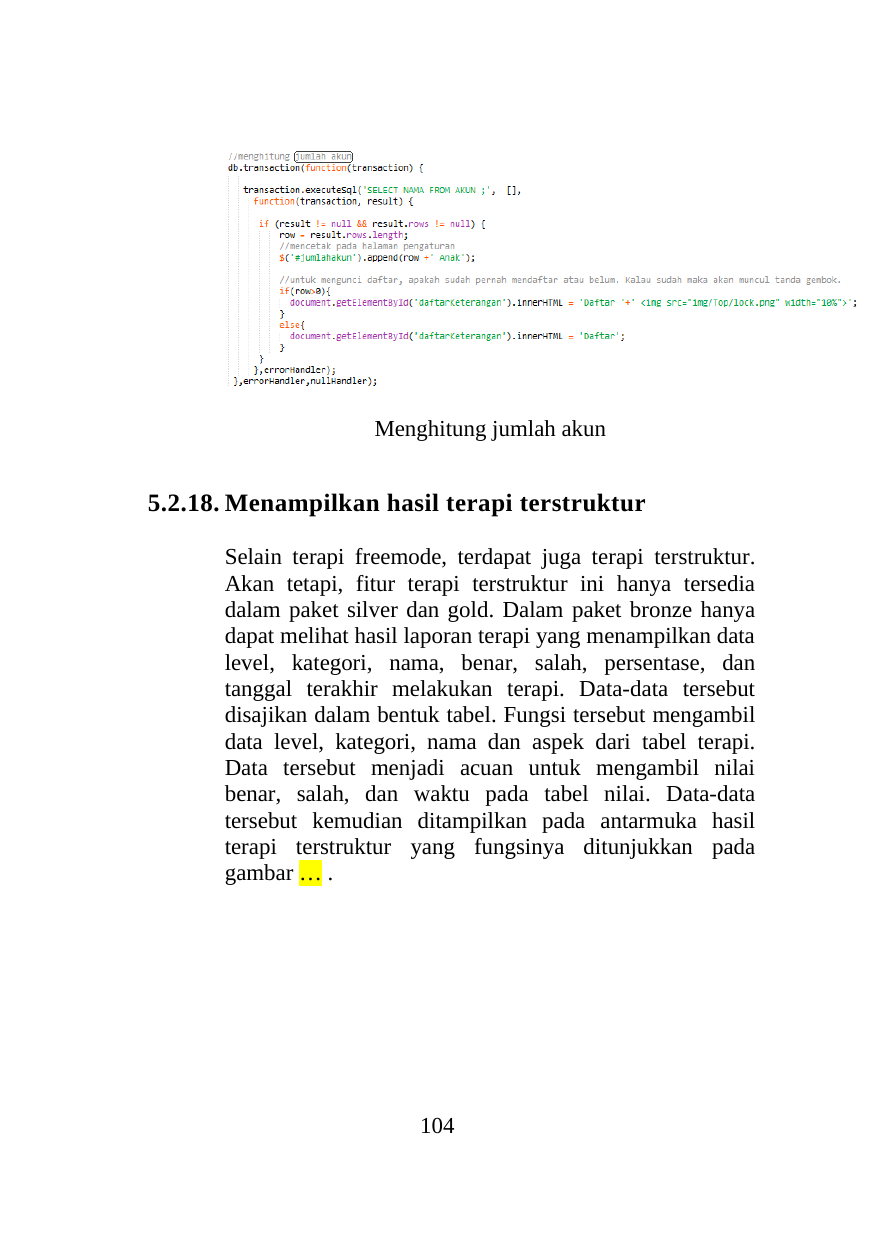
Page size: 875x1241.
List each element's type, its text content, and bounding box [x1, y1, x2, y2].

picture [224, 147, 863, 389]
text Menghitung jumlah akun [224, 414, 756, 441]
text Selain terapi freemode, terdapat juga terapi terstruktur. Akan tetapi, fitur terapi terstruktur ini hanya tersedia dalam paket silver dan gold. Dalam paket bronze hanya dapat melihat hasil laporan terapi yang menampilkan data level, kategori, nama, benar, salah, persentase, dan tanggal terakhir melakukan terapi. Data-data tersebut disajikan dalam bentuk tabel. Fungsi tersebut mengambil data level, kategori, nama dan aspek dari tabel terapi. Data tersebut menjadi acuan untuk mengambil nilai benar, salah, dan waktu pada tabel nilai. Data-data tersebut kemudian ditampilkan pada antarmuka hasil terapi terstruktur yang fungsinya ditunjukkan pada gambar … . [224, 543, 756, 886]
subtitle Menampilkan hasil terapi terstruktur [148, 488, 756, 517]
